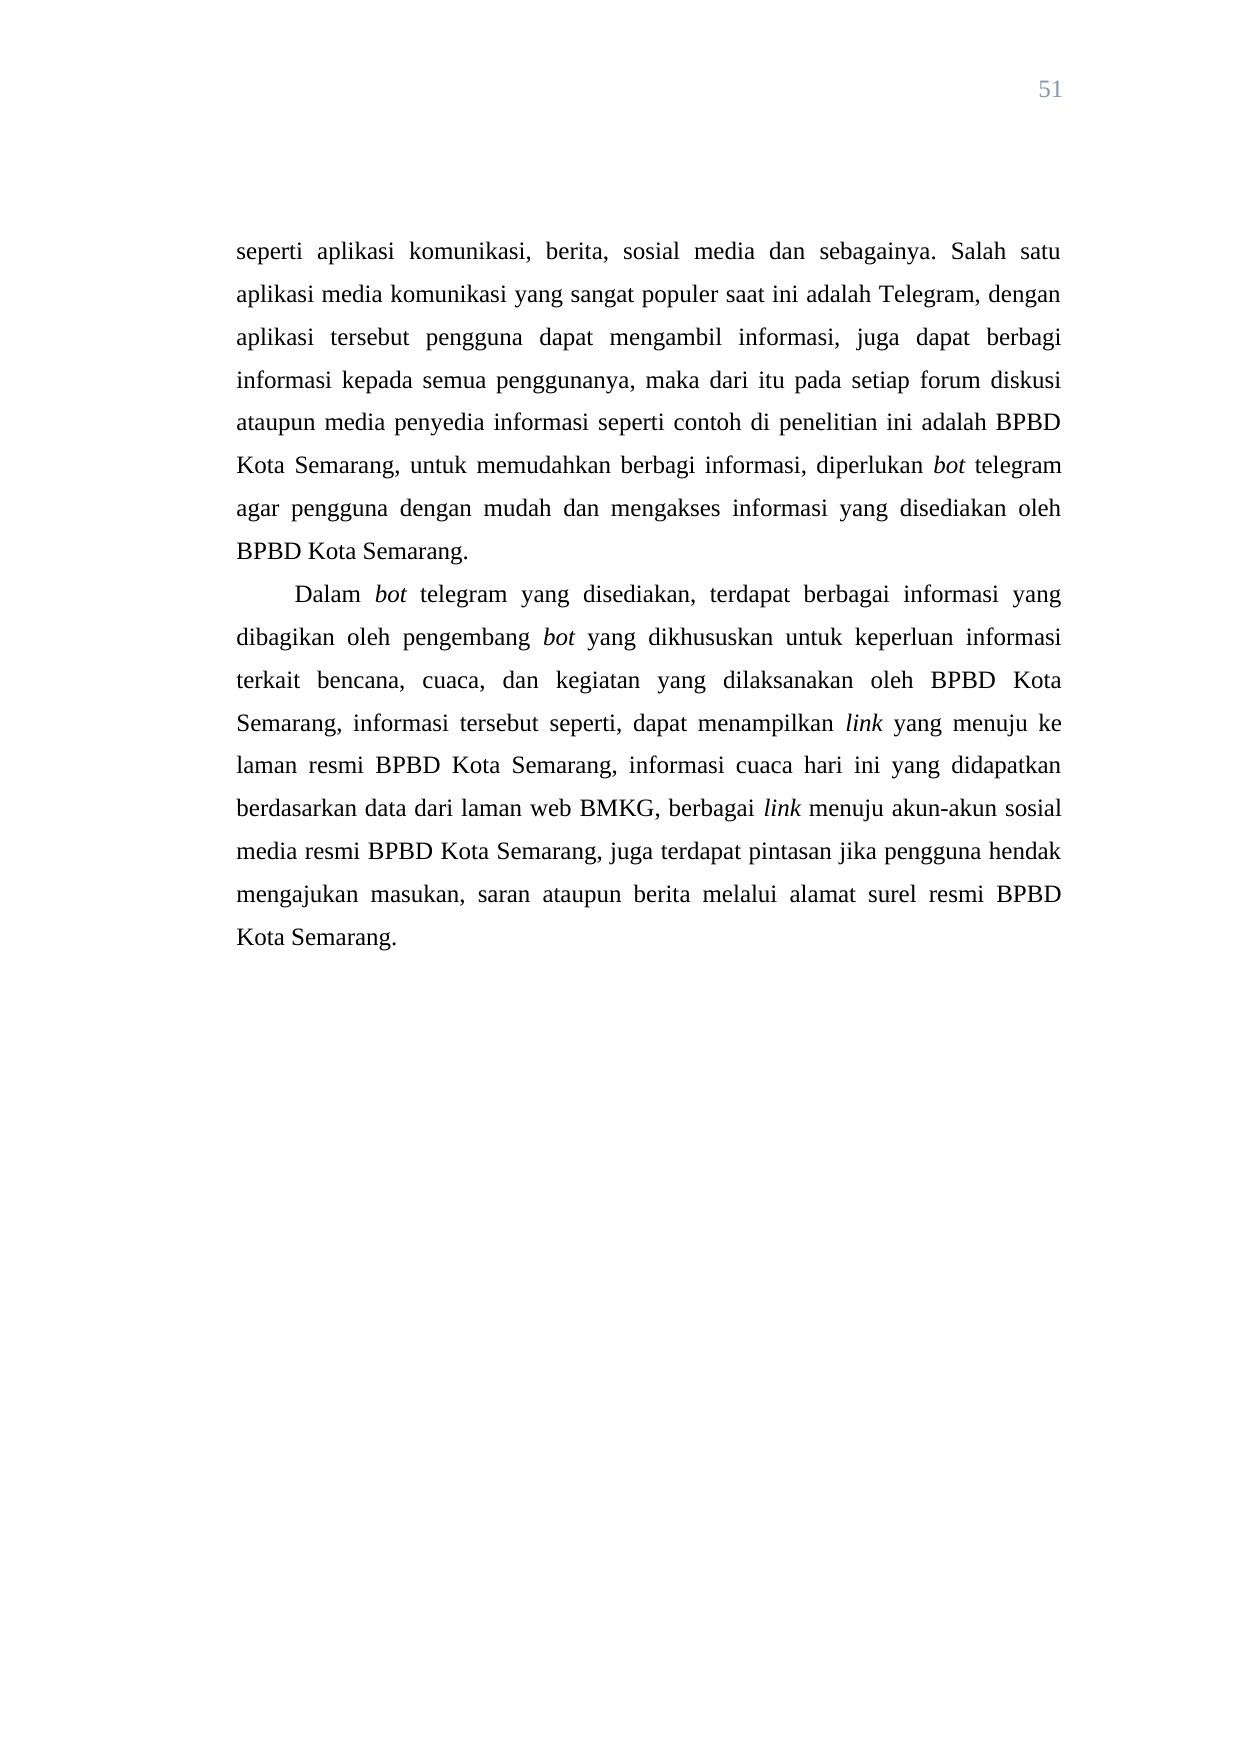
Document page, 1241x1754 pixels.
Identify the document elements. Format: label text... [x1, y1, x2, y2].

text Dalam bot telegram yang disediakan, terdapat berbagai informasi yang dibagikan oleh pengembang bot yang dikhususkan untuk keperluan informasi terkait bencana, cuaca, dan kegiatan yang dilaksanakan oleh BPBD Kota Semarang, informasi tersebut seperti, dapat menampilkan link yang menuju ke laman resmi BPBD Kota Semarang, informasi cuaca hari ini yang didapatkan berdasarkan data dari laman web BMKG, berbagai link menuju akun-akun sosial media resmi BPBD Kota Semarang, juga terdapat pintasan jika pengguna hendak mengajukan masukan, saran ataupun berita melalui alamat surel resmi BPBD Kota Semarang. [236, 579, 1062, 951]
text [236, 236, 1062, 565]
